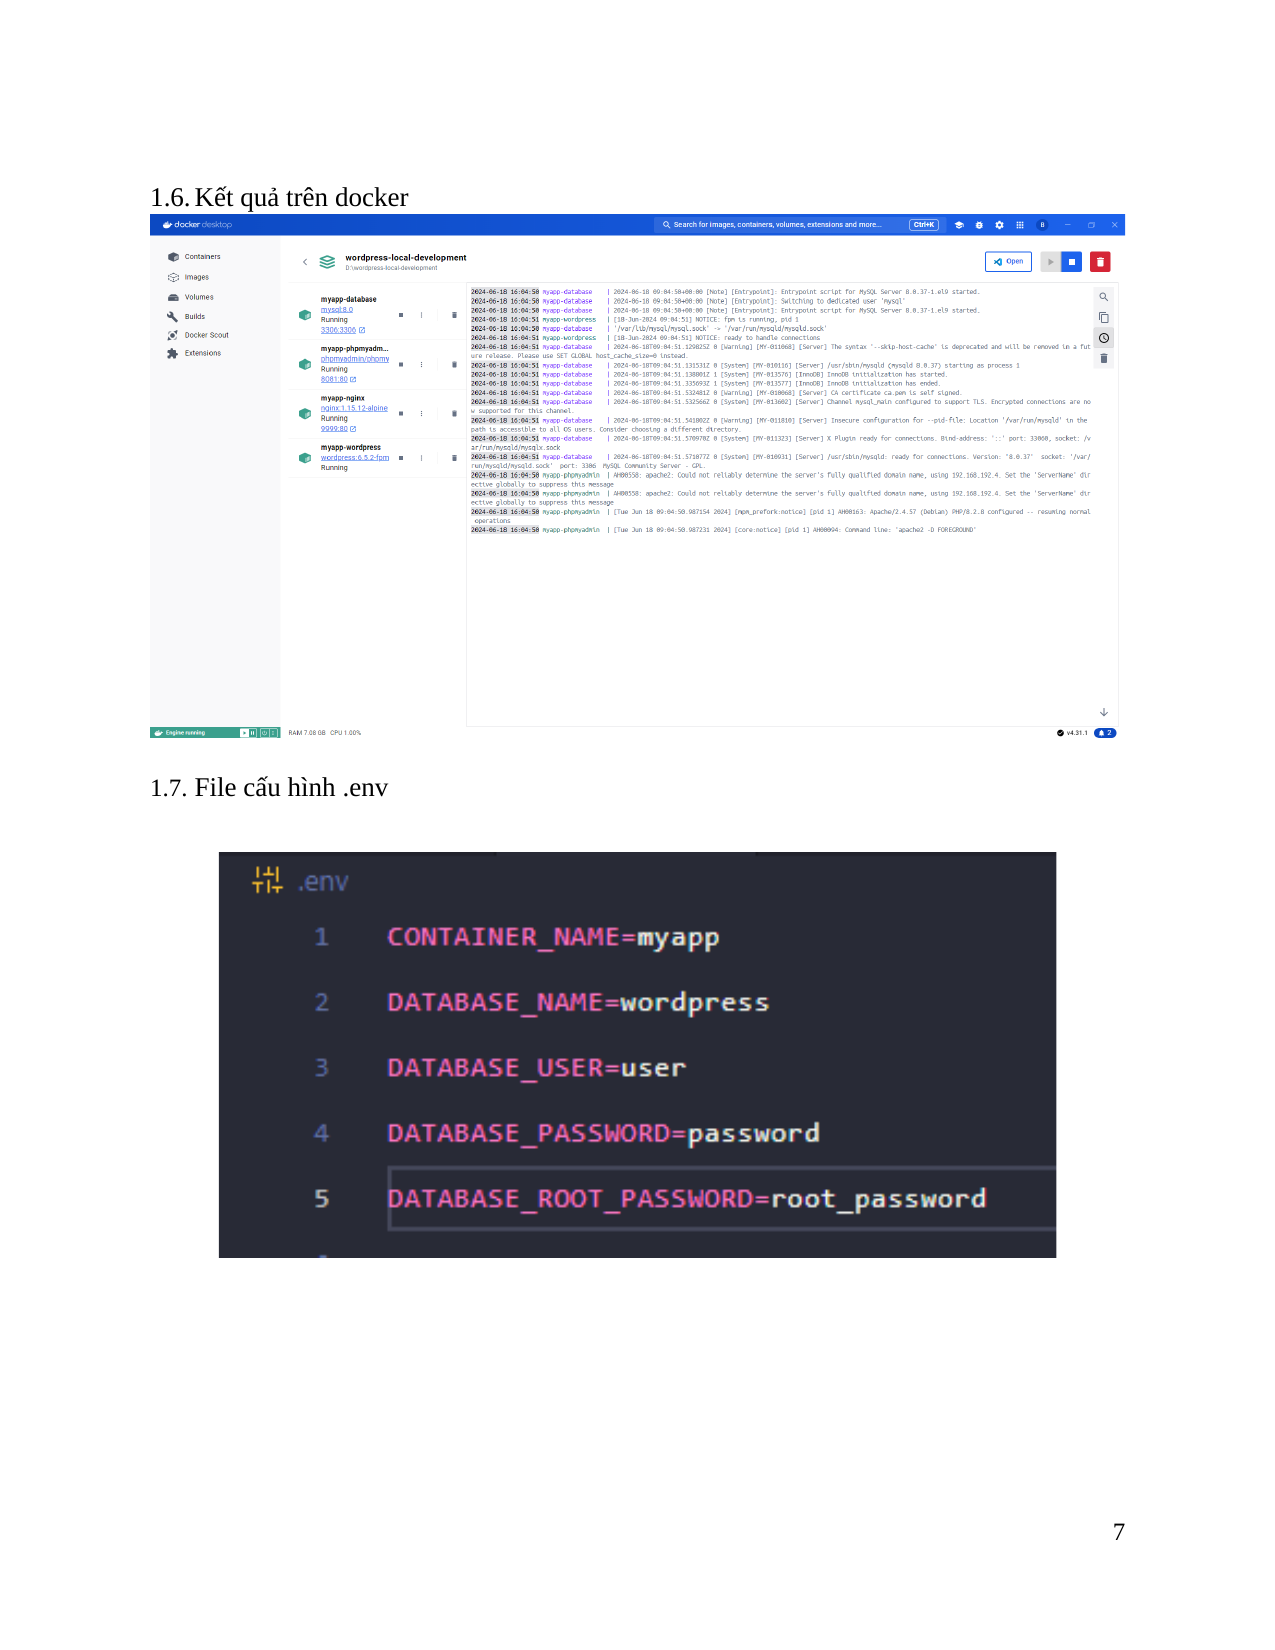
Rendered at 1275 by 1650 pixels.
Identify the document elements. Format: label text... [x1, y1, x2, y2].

list Kết quả trên docker [150, 181, 1125, 212]
picture [218, 852, 1057, 1258]
picture [150, 214, 1125, 738]
list File cấu hình .env [150, 771, 1125, 802]
